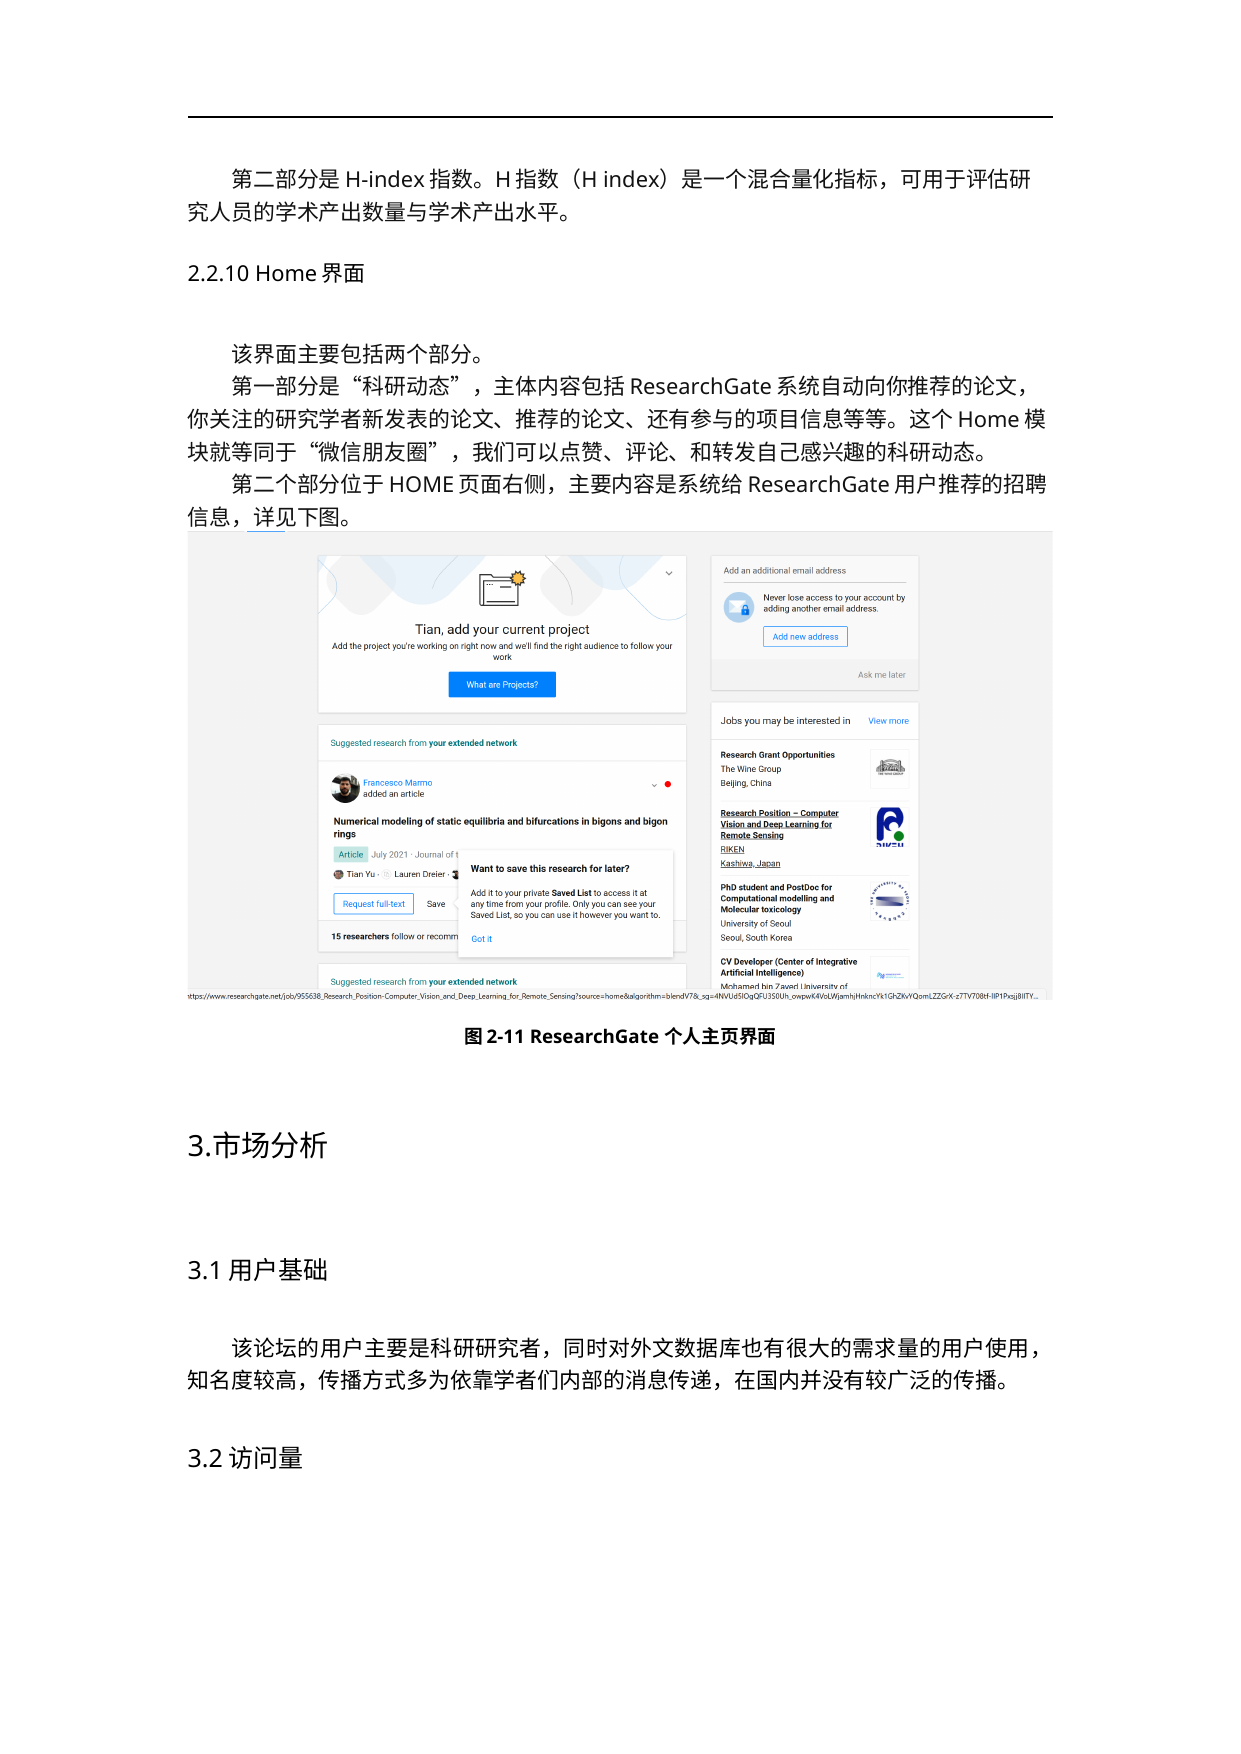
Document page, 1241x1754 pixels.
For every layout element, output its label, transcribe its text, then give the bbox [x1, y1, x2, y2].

text 该界面主要包括两个部分。 [187, 337, 1053, 369]
text 该论坛的用户主要是科研研究者，同时对外文数据库也有很大的需求量的用户使用，知名度较高，传播方式多为依靠学者们内部的消息传递，在国内并没有较广泛的传播。 [187, 1330, 1053, 1395]
text 图2-11 ResearchGate 个人主页界面 [187, 1019, 1053, 1052]
subtitle 3.1用户基础 [187, 1236, 1053, 1301]
subtitle 3.2访问量 [187, 1424, 1053, 1489]
subtitle 3.市场分析 [187, 1111, 1053, 1176]
text 第二部分是H-index指数。H指数（H index）是一个混合量化指标，可用于评估研究人员的学术产出数量与学术产出水平。 [187, 162, 1053, 227]
text 第二个部分位于HOME页面右侧，主要内容是系统给ResearchGate用户推荐的招聘信息，详见下图。 [187, 467, 1053, 531]
subtitle 2.2.10 Home界面 [187, 256, 1053, 289]
picture [187, 531, 1053, 1000]
text 第一部分是“科研动态”，主体内容包括ResearchGate系统自动向你推荐的论文，你关注的研究学者新发表的论文、推荐的论文、还有参与的项目信息等等。这个Home模块就等同于“微信朋友圈”，我们可以点赞、评论、和转发自己感兴趣的科研动态。 [187, 369, 1053, 467]
